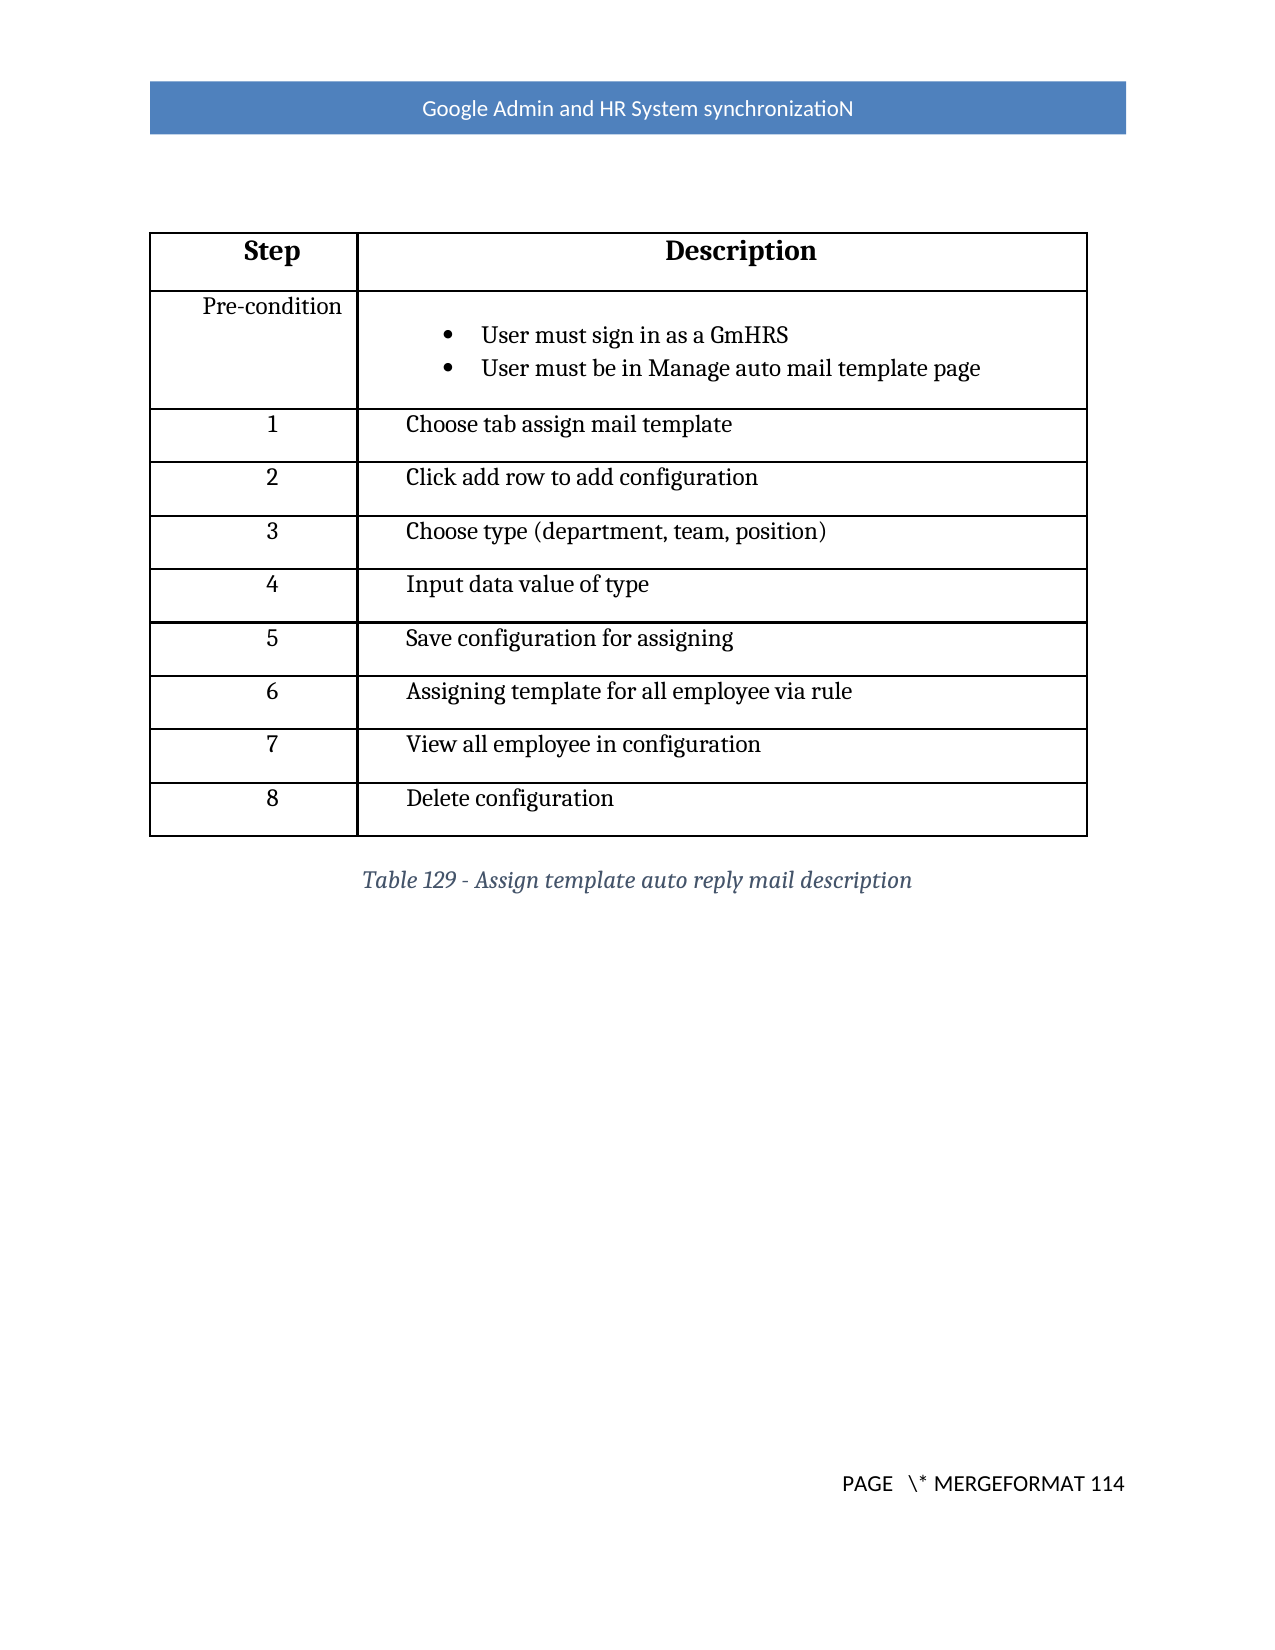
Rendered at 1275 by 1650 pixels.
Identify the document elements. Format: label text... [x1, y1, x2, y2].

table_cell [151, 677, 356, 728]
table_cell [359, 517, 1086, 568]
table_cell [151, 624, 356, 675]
text Table 129 - Assign template auto reply mail description [150, 866, 1125, 895]
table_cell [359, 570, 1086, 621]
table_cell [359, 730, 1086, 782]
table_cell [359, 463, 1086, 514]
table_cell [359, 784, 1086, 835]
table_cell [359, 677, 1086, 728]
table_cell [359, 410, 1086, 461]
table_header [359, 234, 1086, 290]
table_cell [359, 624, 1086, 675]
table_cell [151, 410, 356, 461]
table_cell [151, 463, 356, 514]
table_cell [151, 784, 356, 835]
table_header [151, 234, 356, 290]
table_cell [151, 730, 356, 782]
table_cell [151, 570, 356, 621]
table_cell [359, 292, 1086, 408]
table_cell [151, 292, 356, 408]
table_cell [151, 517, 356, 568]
